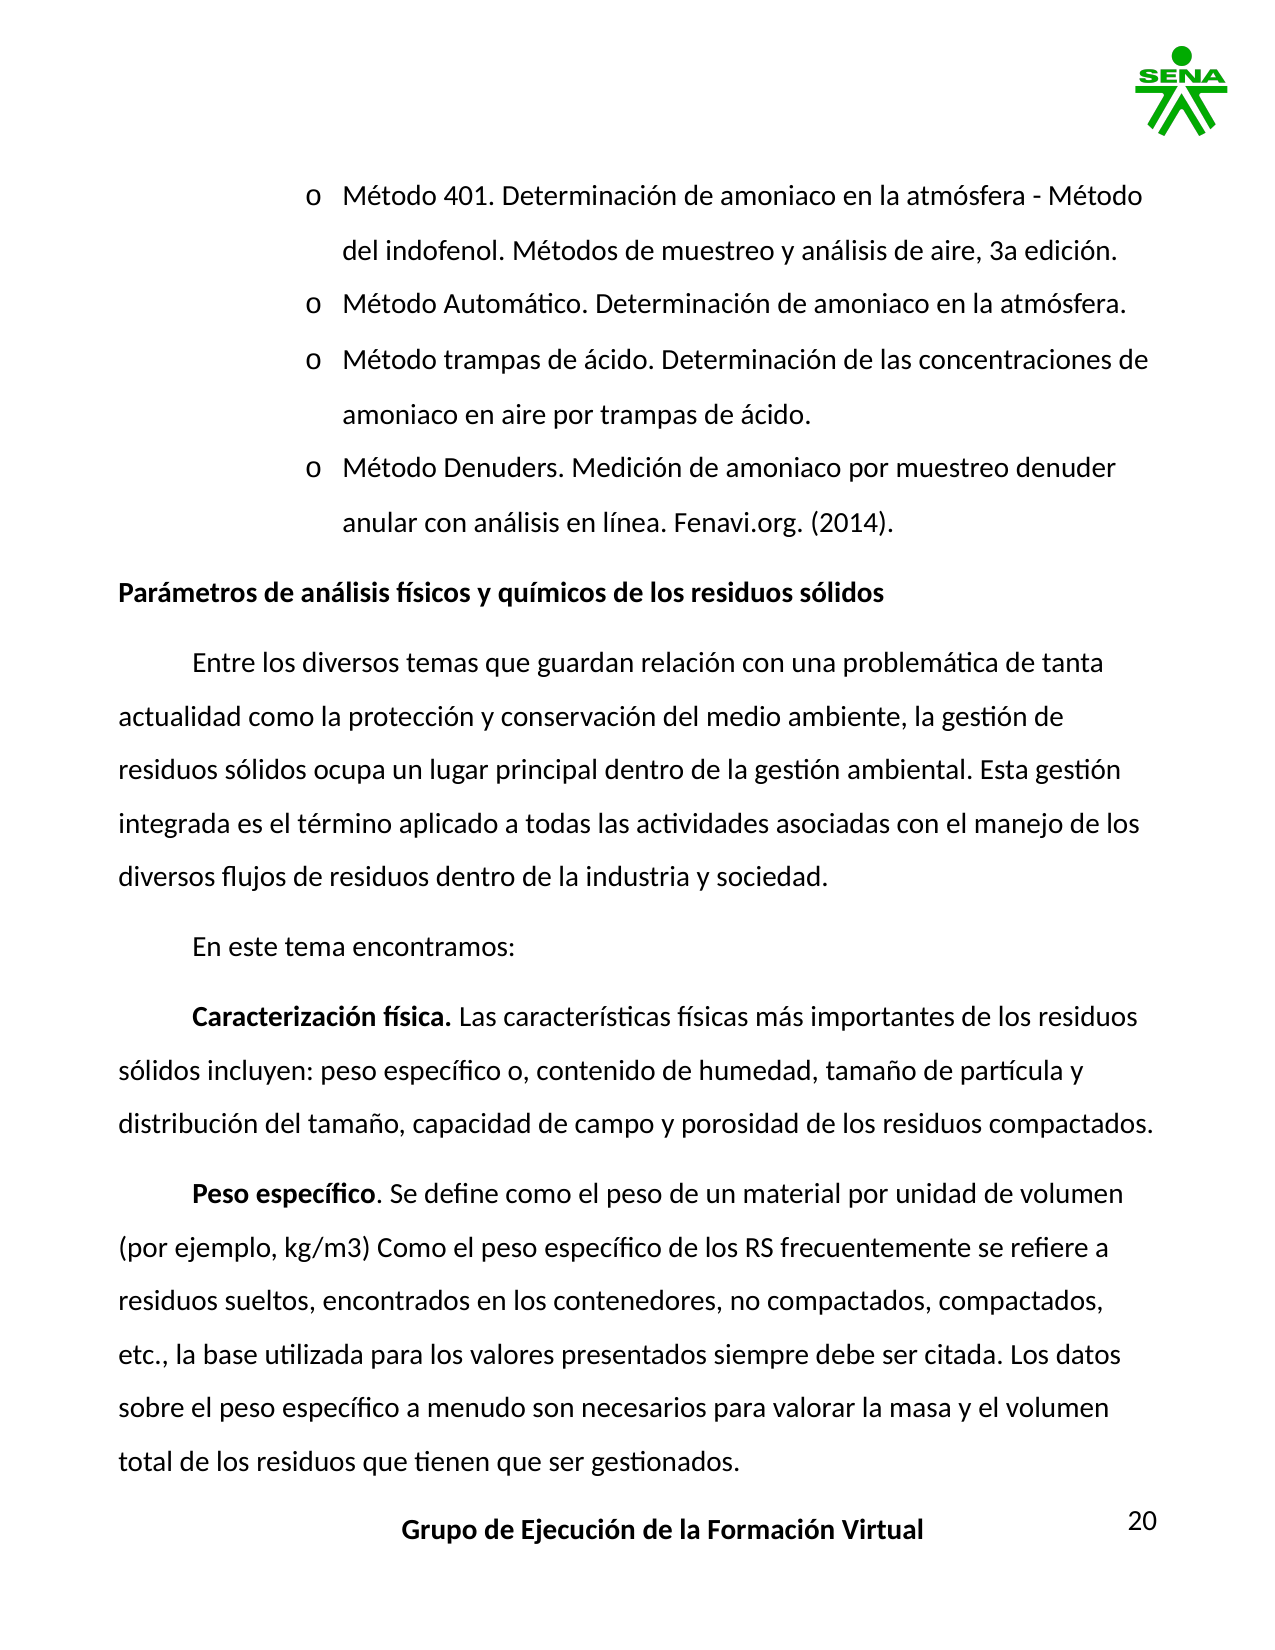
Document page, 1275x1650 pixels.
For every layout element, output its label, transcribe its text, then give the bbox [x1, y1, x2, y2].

text Caracterización física. Las características físicas más importantes de los residuos sólidos incluyen: peso específico o, contenido de humedad, tamaño de partícula y distribución del tamaño, capacidad de campo y porosidad de los residuos compactados. [118, 998, 1157, 1141]
list Método trampas de ácido. Determinación de las concentraciones de amoniaco en aire por trampas de ácido. [304, 341, 1157, 432]
text Entre los diversos temas que guardan relación con una problemática de tanta actualidad como la protección y conservación del medio ambiente, la gestión de residuos sólidos ocupa un lugar principal dentro de la gestión ambiental. Esta gestión integrada es el término aplicado a todas las actividades asociadas con el manejo de los diversos flujos de residuos dentro de la industria y sociedad. [118, 644, 1157, 894]
picture [1135, 46, 1228, 136]
list Método Denuders. Medición de amoniaco por muestreo denuder anular con análisis en línea. Fenavi.org. (2014). [304, 449, 1157, 540]
text Parámetros de análisis físicos y químicos de los residuos sólidos [118, 574, 1157, 610]
text En este tema encontramos: [118, 928, 1157, 964]
list Método 401. Determinación de amoniaco en la atmósfera - Método del indofenol. Métodos de muestreo y análisis de aire, 3a edición. [304, 177, 1157, 268]
text Peso específico. Se define como el peso de un material por unidad de volumen (por ejemplo, kg/m3) Como el peso específico de los RS frecuentemente se refiere a residuos sueltos, encontrados en los contenedores, no compactados, compactados, etc., la base utilizada para los valores presentados siempre debe ser citada. Los datos sobre el peso específico a menudo son necesarios para valorar la masa y el volumen total de los residuos que tienen que ser gestionados. [118, 1176, 1157, 1478]
list Método Automático. Determinación de amoniaco en la atmósfera. [304, 286, 1157, 323]
